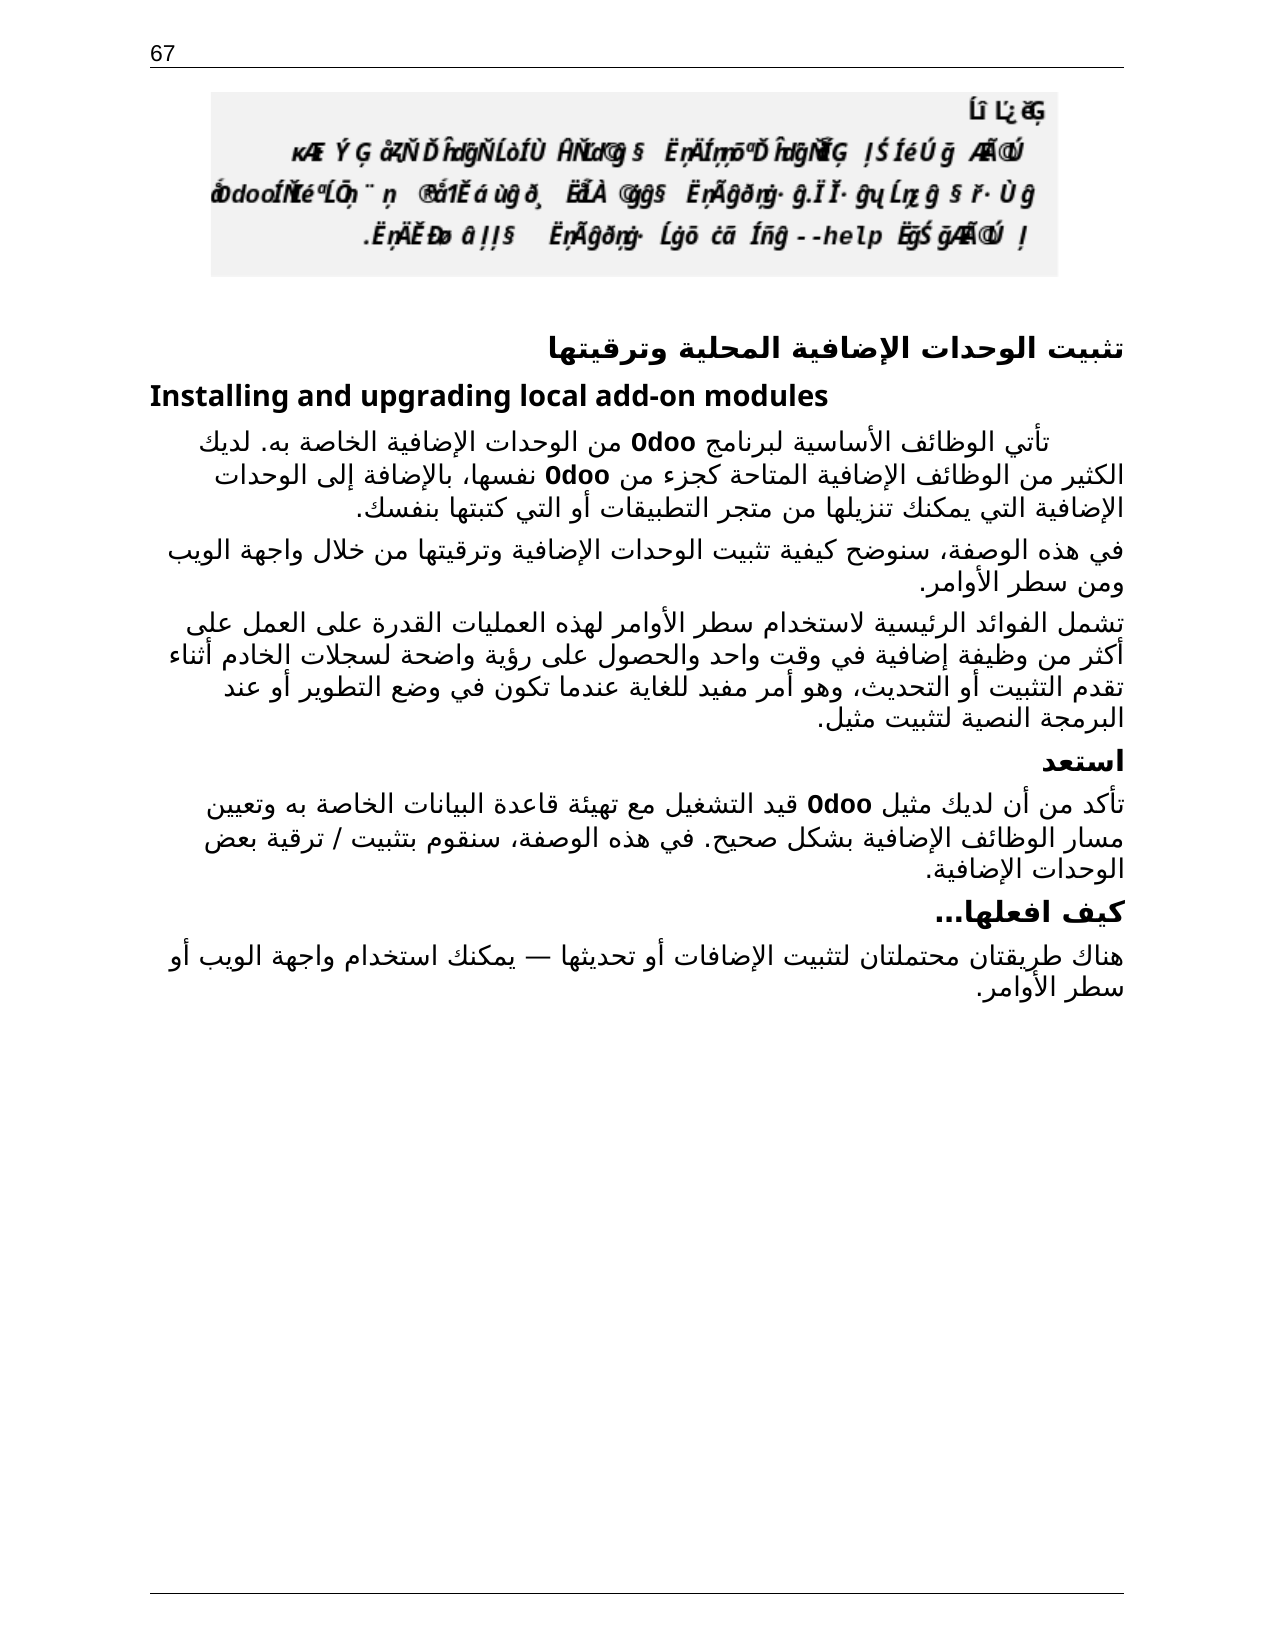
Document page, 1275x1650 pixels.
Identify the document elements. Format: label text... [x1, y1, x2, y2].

text تثبيت الوحدات الإضافية المحلية وترقيتها [150, 331, 1125, 365]
text كيف افعلها… [150, 896, 1125, 929]
text استعد [150, 744, 1125, 778]
text تشمل الفوائد الرئيسية لاستخدام سطر الأوامر لهذه العمليات القدرة على العمل على أكثر من وظيفة إضافية في وقت واحد والحصول على رؤية واضحة لسجلات الخادم أثناء تقدم التثبيت أو التحديث، وهو أمر مفيد للغاية عندما تكون في وضع التطوير أو عند البرمجة النصية لتثبيت مثيل. [150, 608, 1125, 734]
text Installing and upgrading local add-on modules [150, 376, 1125, 415]
text هناك طريقتان محتملتان لتثبيت الإضافات أو تحديثها — يمكنك استخدام واجهة الويب أو سطر الأوامر. [150, 940, 1125, 1003]
text في هذه الوصفة، سنوضح كيفية تثبيت الوحدات الإضافية وترقيتها من خلال واجهة الويب ومن سطر الأوامر. [150, 534, 1125, 597]
text تأتي الوظائف الأساسية لبرنامج Odoo من الوحدات الإضافية الخاصة به. لديك الكثير من الوظائف الإضافية المتاحة كجزء من Odoo نفسها، بالإضافة إلى الوحدات الإضافية التي يمكنك تنزيلها من متجر التطبيقات أو التي كتبتها بنفسك. [150, 426, 1125, 524]
text تأكد من أن لديك مثيل Odoo قيد التشغيل مع تهيئة قاعدة البيانات الخاصة به وتعيين مسار الوظائف الإضافية بشكل صحيح. في هذه الوصفة، سنقوم بتثبيت / ترقية بعض الوحدات الإضافية. [150, 789, 1125, 885]
